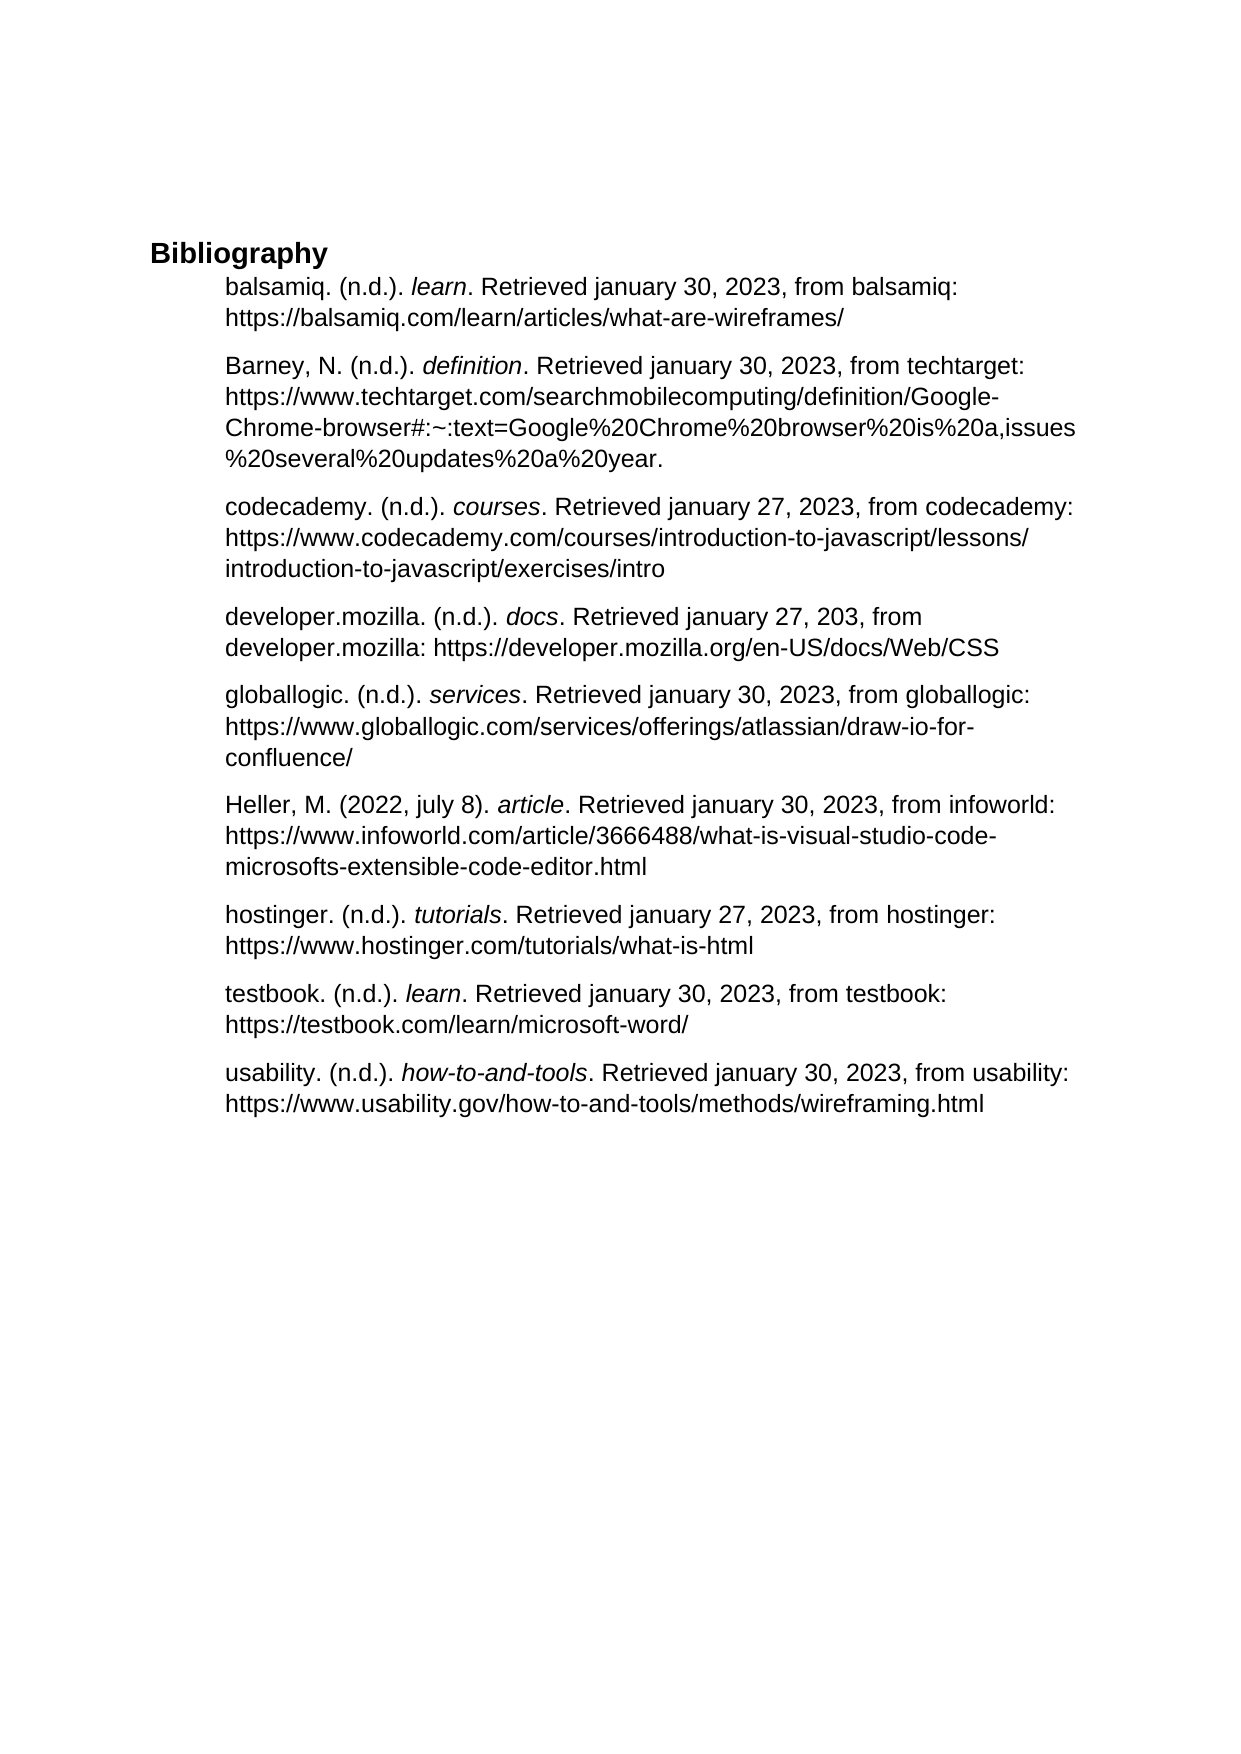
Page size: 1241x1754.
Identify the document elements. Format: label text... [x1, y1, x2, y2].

text Barney, N. (n.d.). definition. Retrieved january 30, 2023, from techtarget: https://www.techtarget.com/searchmobilecomputing/definition/Google-Chrome-browser#:~:text=Google%20Chrome%20browser%20is%20a,issues%20several%20updates%20a%20year. [225, 351, 1090, 473]
text hostinger. (n.d.). tutorials. Retrieved january 27, 2023, from hostinger: https://www.hostinger.com/tutorials/what-is-html [225, 900, 1090, 960]
text testbook. (n.d.). learn. Retrieved january 30, 2023, from testbook: https://testbook.com/learn/microsoft-word/ [225, 979, 1090, 1038]
text balsamiq. (n.d.). learn. Retrieved january 30, 2023, from balsamiq: https://balsamiq.com/learn/articles/what-are-wireframes/ [225, 272, 1090, 332]
text Heller, M. (2022, july 8). article. Retrieved january 30, 2023, from infoworld: https://www.infoworld.com/article/3666488/what-is-visual-studio-code-microsofts-extensible-code-editor.html [225, 790, 1090, 881]
text usability. (n.d.). how-to-and-tools. Retrieved january 30, 2023, from usability: https://www.usability.gov/how-to-and-tools/methods/wireframing.html [225, 1057, 1090, 1117]
text developer.mozilla. (n.d.). docs. Retrieved january 27, 203, from developer.mozilla: https://developer.mozilla.org/en-US/docs/Web/CSS [225, 602, 1090, 661]
text globallogic. (n.d.). services. Retrieved january 30, 2023, from globallogic: https://www.globallogic.com/services/offerings/atlassian/draw-io-for-confluence/ [225, 680, 1090, 771]
subtitle Bibliography [150, 236, 1090, 270]
text codecademy. (n.d.). courses. Retrieved january 27, 2023, from codecademy: https://www.codecademy.com/courses/introduction-to-javascript/lessons/introduction-to-javascript/exercises/intro [225, 492, 1090, 583]
